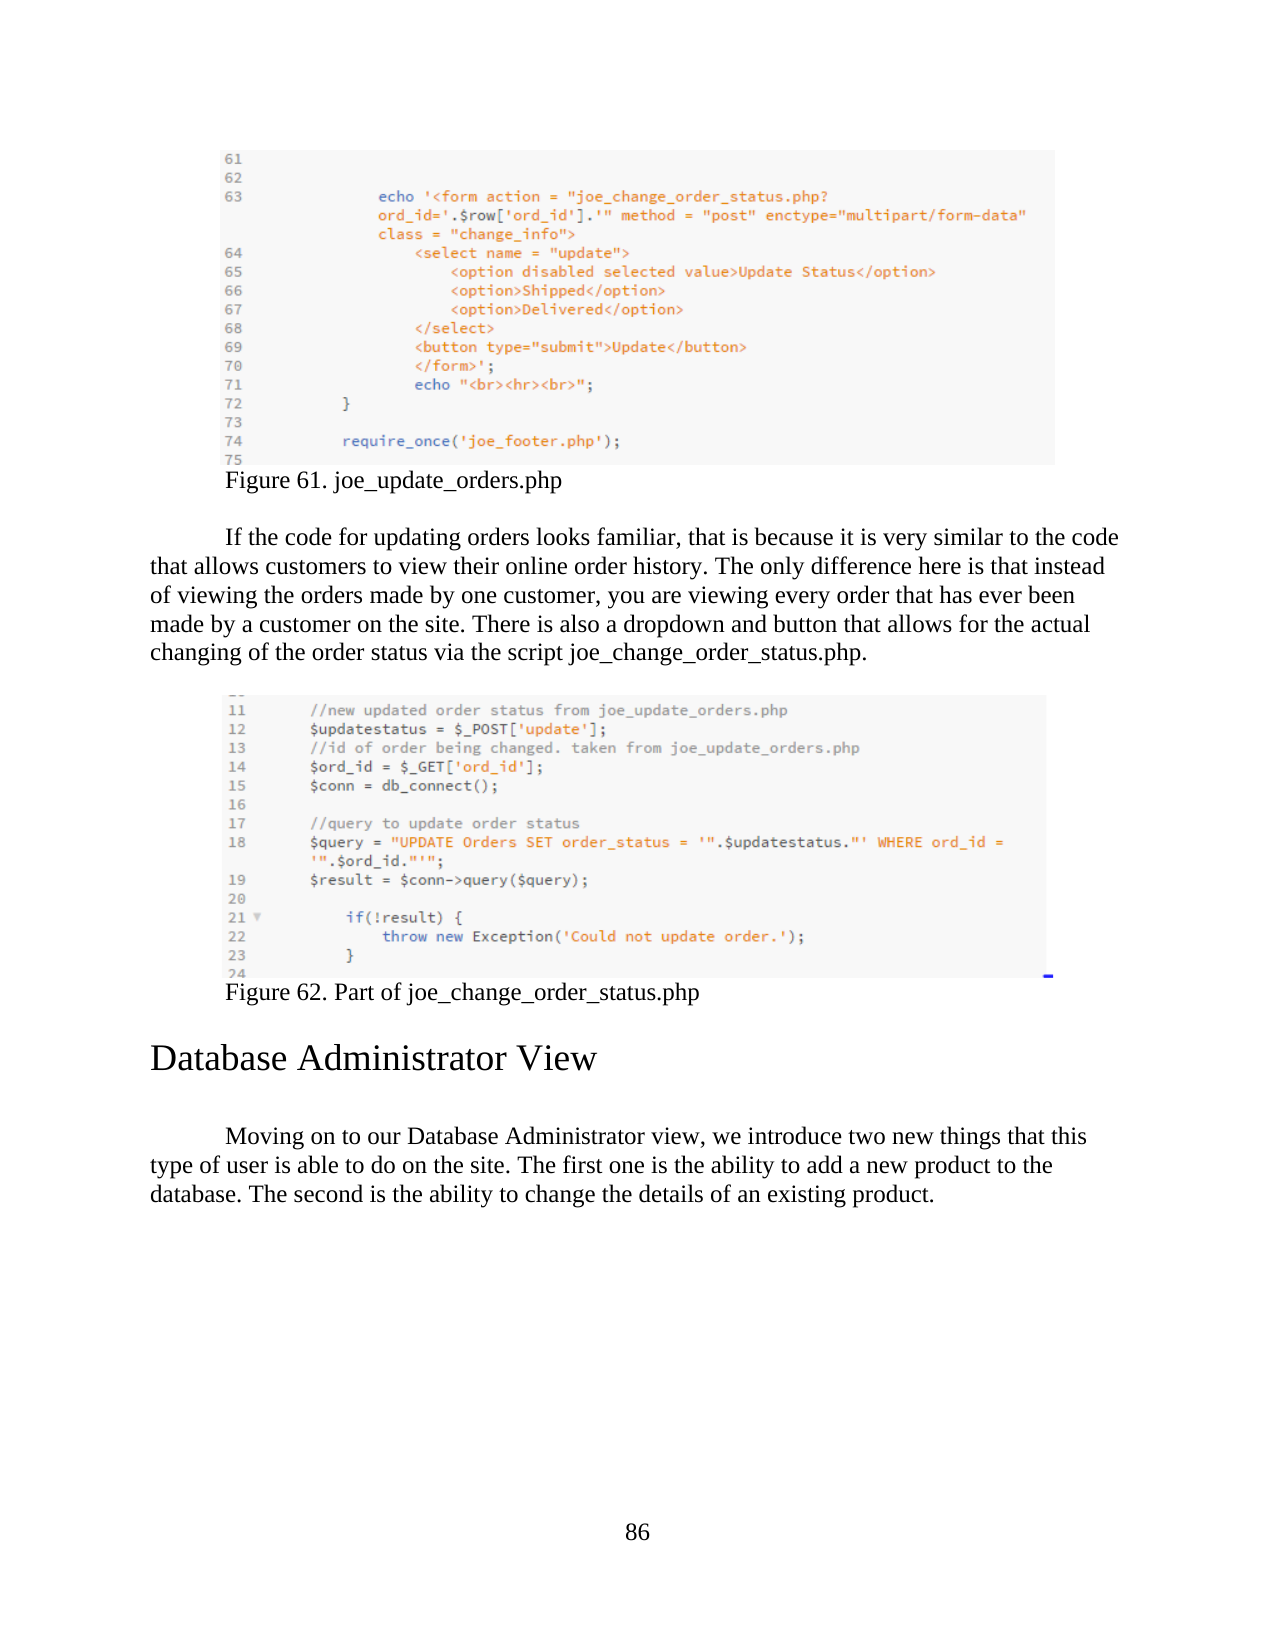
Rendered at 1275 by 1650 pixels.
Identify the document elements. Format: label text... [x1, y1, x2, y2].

text If the code for updating orders looks familiar, that is because it is very similar to the code that allows customers to view their online order history. The only difference here is that instead of viewing the orders made by one customer, you are viewing every order that has ever been made by a customer on the site. There is also a dropdown and button that allows for the actual changing of the order status via the script joe_change_order_status.php. [150, 522, 1125, 666]
text Figure 62. Part of joe_change_order_status.php [150, 977, 1125, 1006]
text Figure 61. joe_update_orders.php [150, 465, 1125, 494]
text Database Administrator View [150, 1035, 1125, 1078]
text Moving on to our Database Administrator view, we introduce two new things that this type of user is able to do on the site. The first one is the ability to add a new product to the database. The second is the ability to change the details of an existing product. [150, 1121, 1125, 1207]
picture [220, 150, 1055, 465]
picture [221, 695, 1054, 978]
